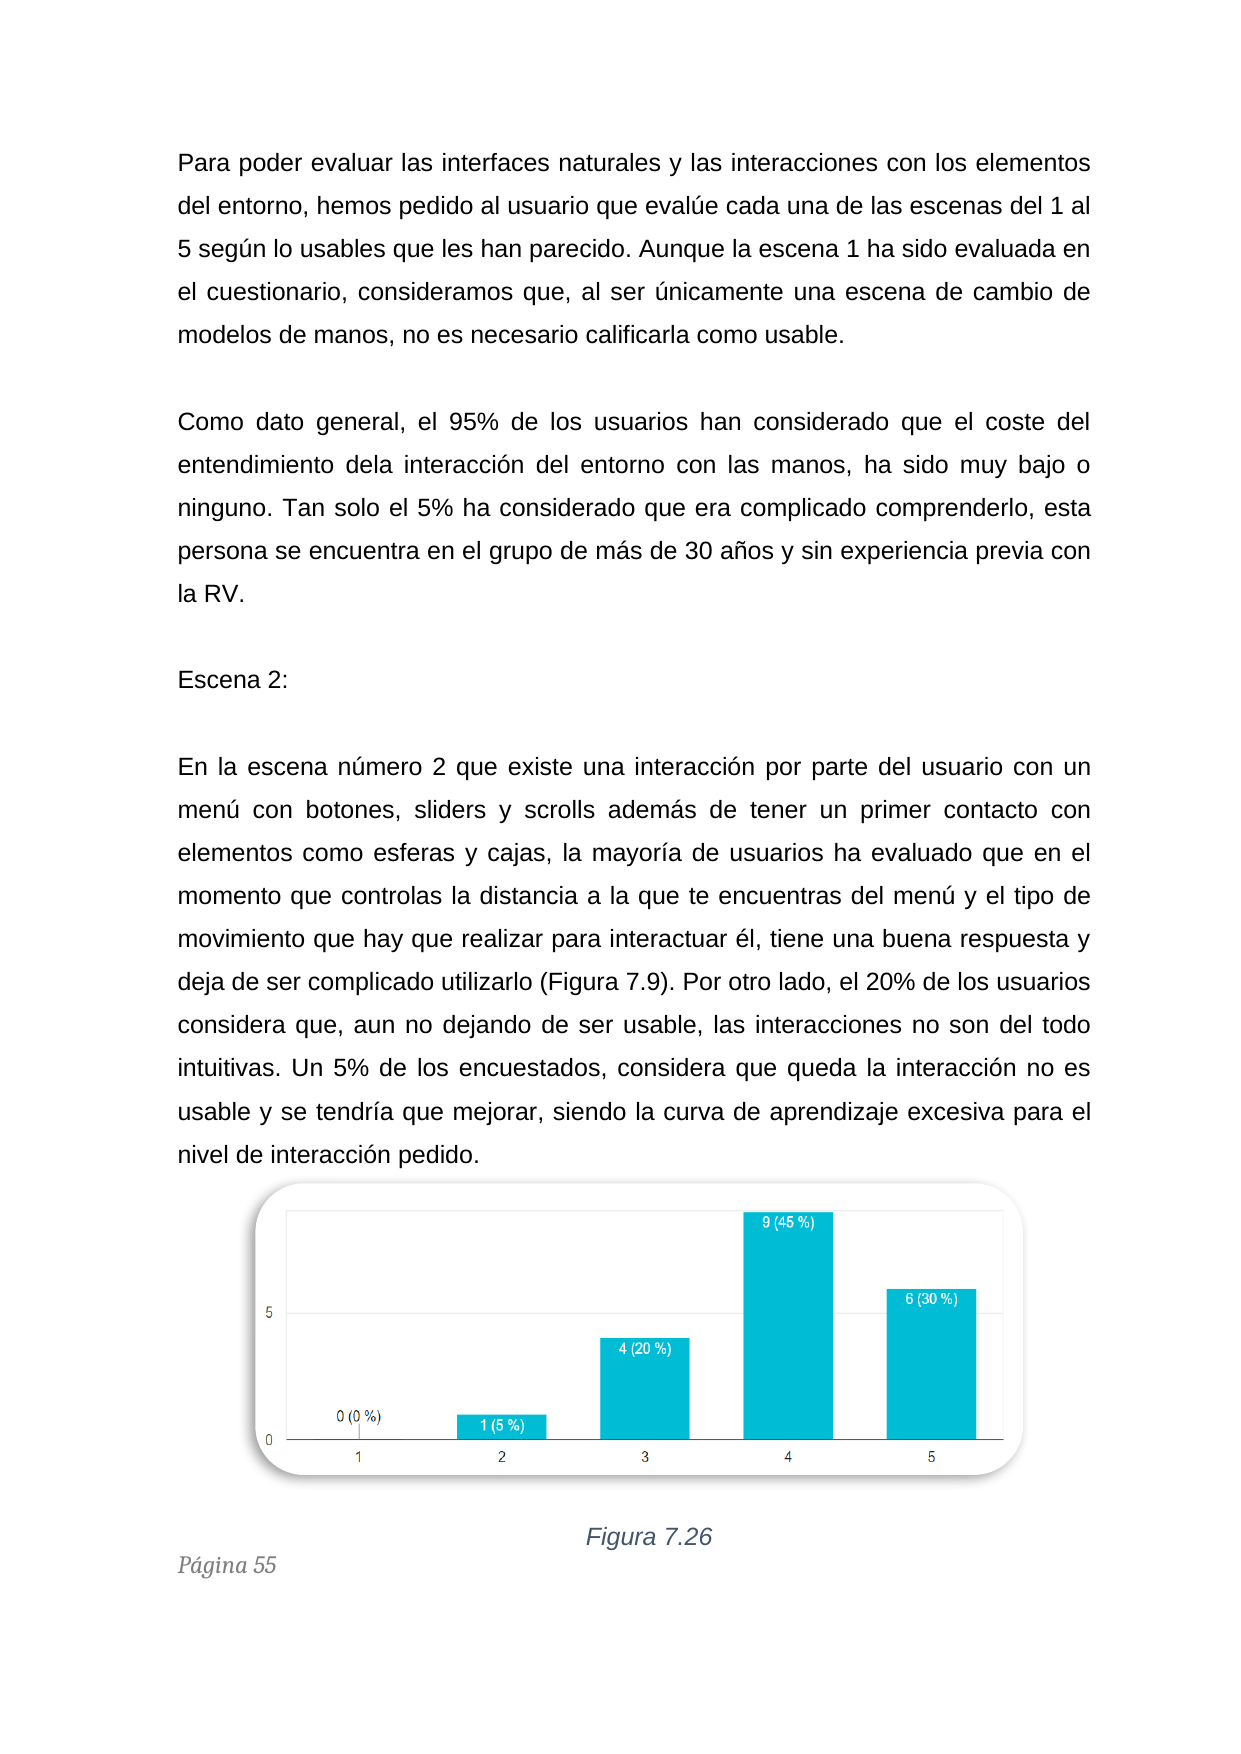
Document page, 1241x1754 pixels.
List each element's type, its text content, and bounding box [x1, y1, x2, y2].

text Para poder evaluar las interfaces naturales y las interacciones con los elementos del entorno, hemos pedido al usuario que evalúe cada una de las escenas del 1 al 5 según lo usables que les han parecido. Aunque la escena 1 ha sido evaluada en el cuestionario, consideramos que, al ser únicamente una escena de cambio de modelos de manos, no es necesario calificarla como usable. [177, 148, 1092, 349]
text Escena 2: [177, 665, 1092, 694]
text En la escena número 2 que existe una interacción por parte del usuario con un menú con botones, sliders y scrolls además de tener un primer contacto con elementos como esferas y cajas, la mayoría de usuarios ha evaluado que en el momento que controlas la distancia a la que te encuentras del menú y el tipo de movimiento que hay que realizar para interactuar él, tiene una buena respuesta y deja de ser complicado utilizarlo (Figura 7.9). Por otro lado, el 20% de los usuarios considera que, aun no dejando de ser usable, las interacciones no son del todo intuitivas. Un 5% de los encuestados, considera que queda la interacción no es usable y se tendría que mejorar, siendo la curva de aprendizaje excesiva para el nivel de interacción pedido. [177, 751, 1092, 1168]
picture [255, 1183, 1023, 1475]
text Como dato general, el 95% de los usuarios han considerado que el coste del entendimiento dela interacción del entorno con las manos, ha sido muy bajo o ninguno. Tan solo el 5% ha considerado que era complicado comprenderlo, esta persona se encuentra en el grupo de más de 30 años y sin experiencia previa con la RV. [177, 406, 1092, 608]
